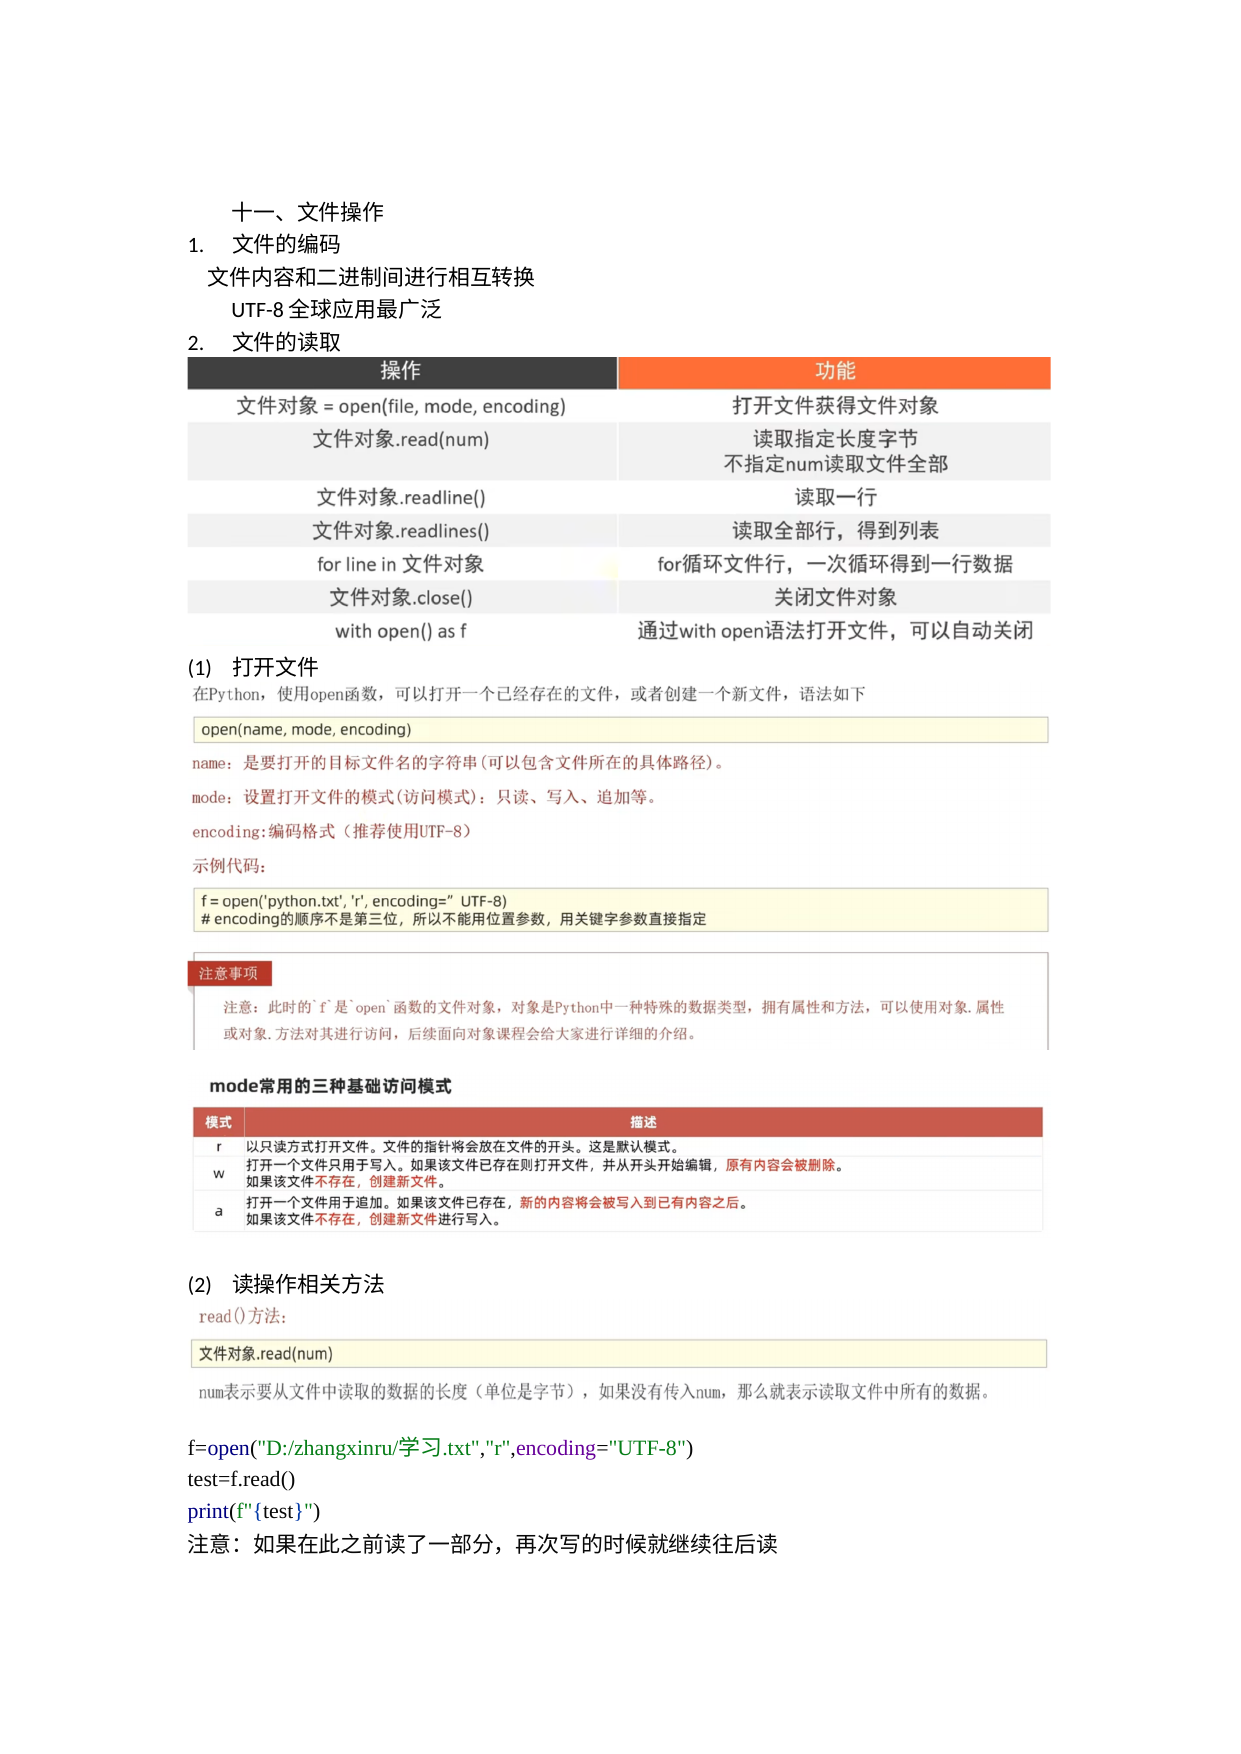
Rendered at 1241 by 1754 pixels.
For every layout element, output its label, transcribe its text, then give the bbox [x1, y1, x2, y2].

text 注意：如果在此之前读了一部分，再次写的时候就继续往后读 [187, 1527, 1053, 1559]
picture [187, 1072, 1052, 1238]
list 读操作相关方法 [187, 1267, 1053, 1299]
picture [187, 357, 1051, 646]
list 文件的编码 [187, 227, 1053, 259]
list UTF-8 全球应用最广泛 [187, 292, 1053, 324]
list 文件操作 [187, 194, 1053, 227]
picture [187, 1299, 1052, 1408]
text f=open("D:/zhangxinru/学习.txt","r",encoding="UTF-8") test=f.read() print(f"{test}") [187, 1429, 1053, 1527]
list 打开文件 [187, 649, 1053, 682]
picture [187, 682, 1052, 1050]
list 文件内容和二进制间进行相互转换 [187, 259, 1053, 292]
list 文件的读取 [187, 324, 1053, 357]
